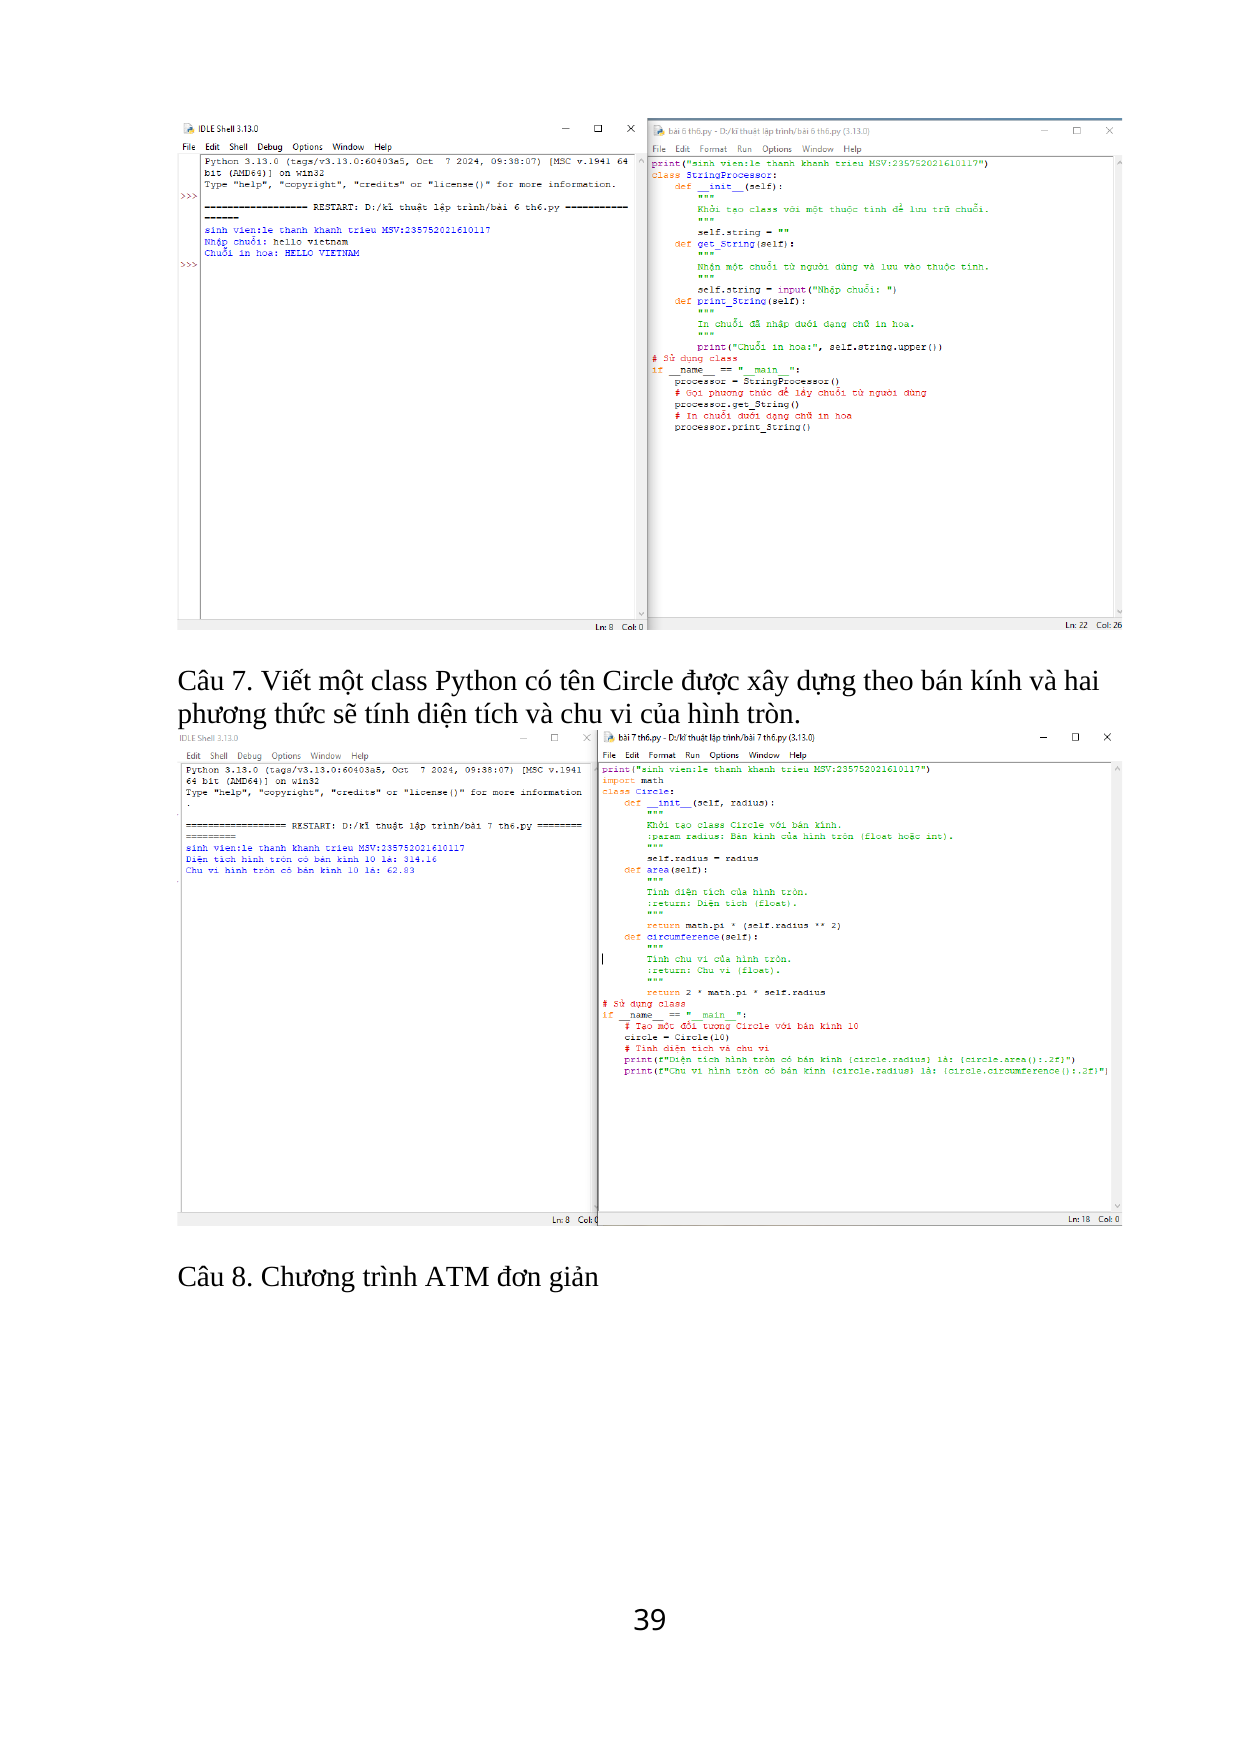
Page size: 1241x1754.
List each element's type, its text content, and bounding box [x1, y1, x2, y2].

picture [177, 118, 1123, 630]
picture [177, 730, 1123, 1226]
text Câu 7. Viết một class Python có tên Circle được xây dựng theo bán kính và hai phương thức sẽ tính diện tích và chu vi của hình tròn. [177, 630, 1122, 730]
text Câu 8. Chương trình ATM đơn giản [177, 1226, 1122, 1293]
